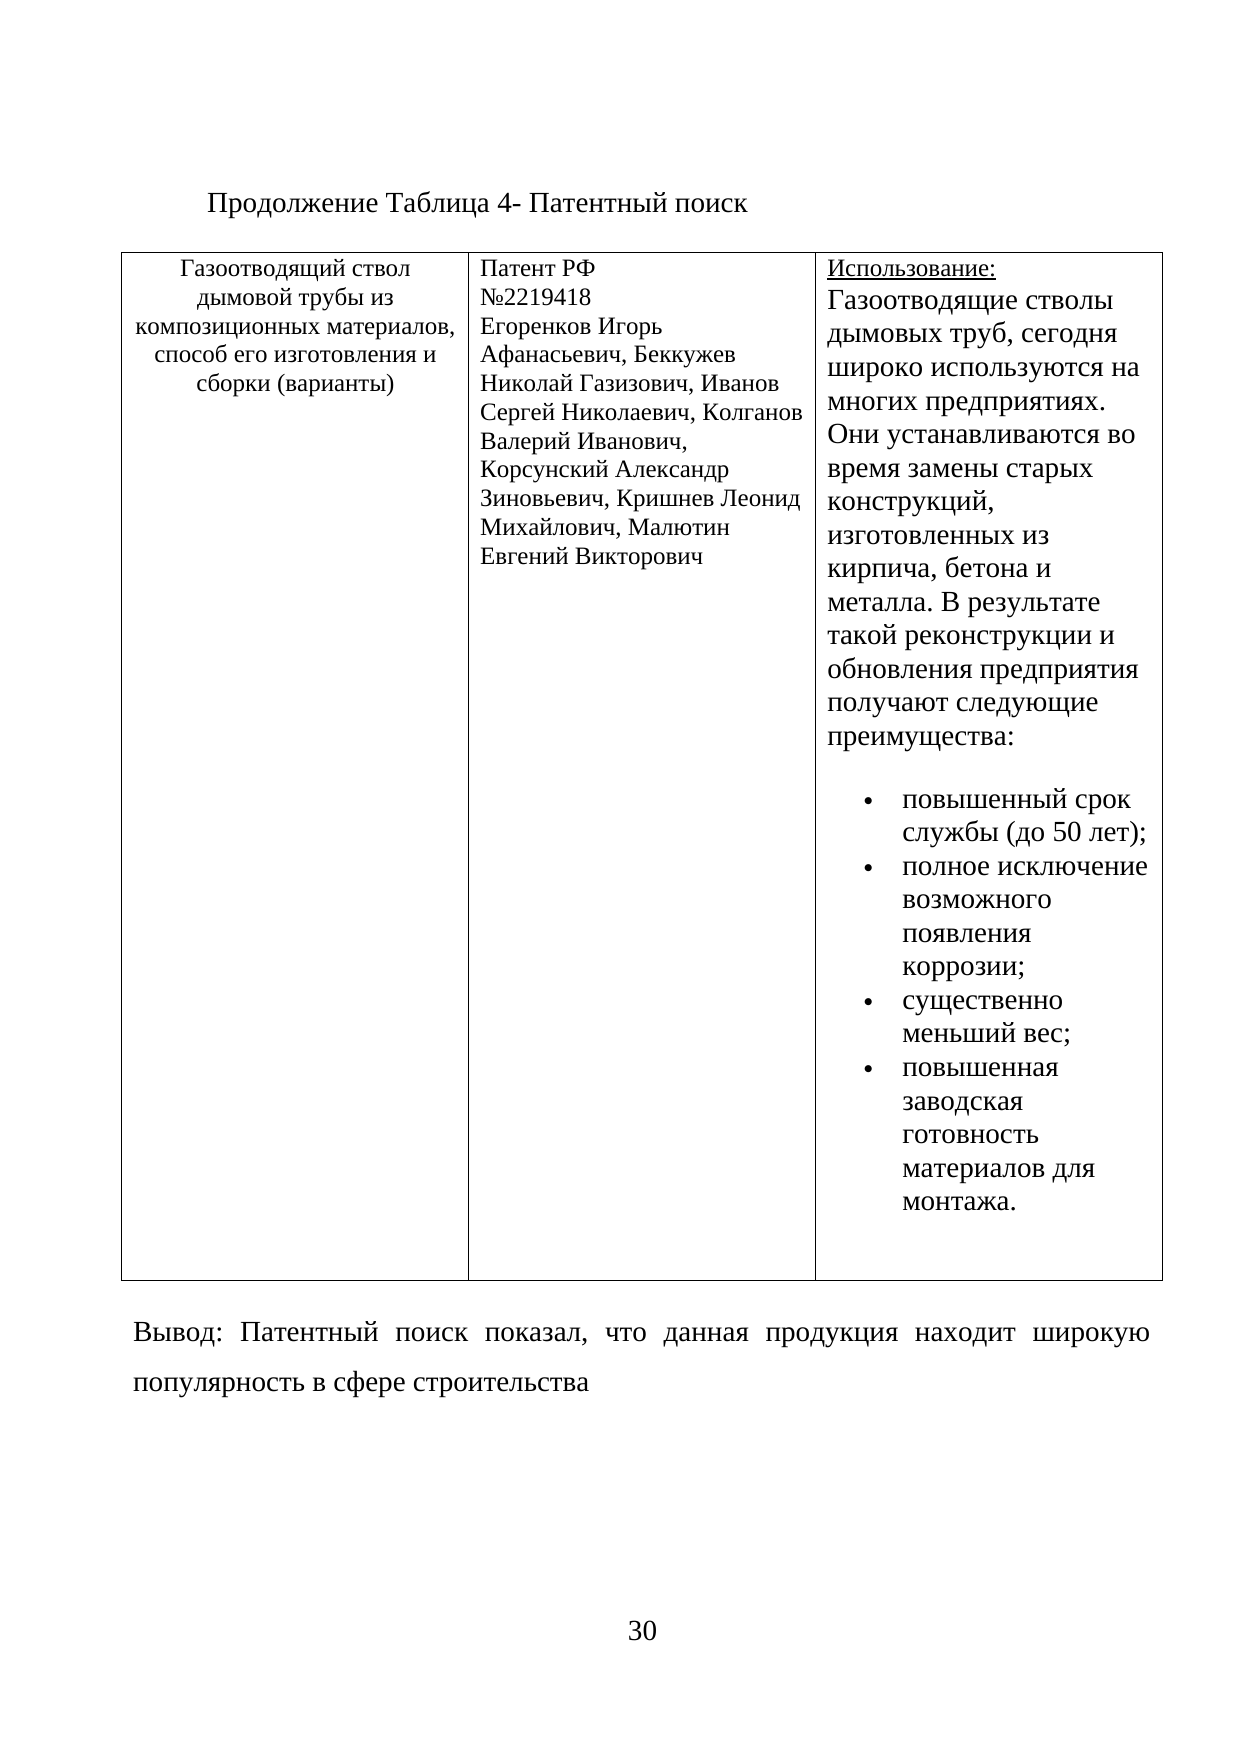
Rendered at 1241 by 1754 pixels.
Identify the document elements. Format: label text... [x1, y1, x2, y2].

table_header Патент РФ №2219418 Егоренков Игорь Афанасьевич, Беккужев Николай Газизович, Иванов Сергей Николаевич, Колганов Валерий Иванович, Корсунский Александр Зиновьевич, Кришнев Леонид Михайлович, Малютин Евгений Викторович [469, 253, 815, 1279]
text Продолжение Таблица 4- Патентный поиск [133, 185, 1152, 219]
table_header Газоотводящий ствол дымовой трубы из композиционных материалов, способ его изготовления и сборки (варианты) [122, 253, 468, 1279]
table_header Использование: Газоотводящие стволы дымовых труб, сегодня широко используются на многих предприятиях. Они устанавливаются во время замены старых конструкций, изготовленных из кирпича, бетона и металла. В результате такой реконструкции и обновления предприятия получают следующие преимущества: повышенный срок службы (до 50 лет); полное исключение возможного появления коррозии; существенно меньший вес; повышенная заводская готовность материалов для монтажа. [816, 253, 1162, 1279]
text Вывод: Патентный поиск показал, что данная продукция находит широкую популярность в сфере строительства [133, 1314, 1152, 1398]
